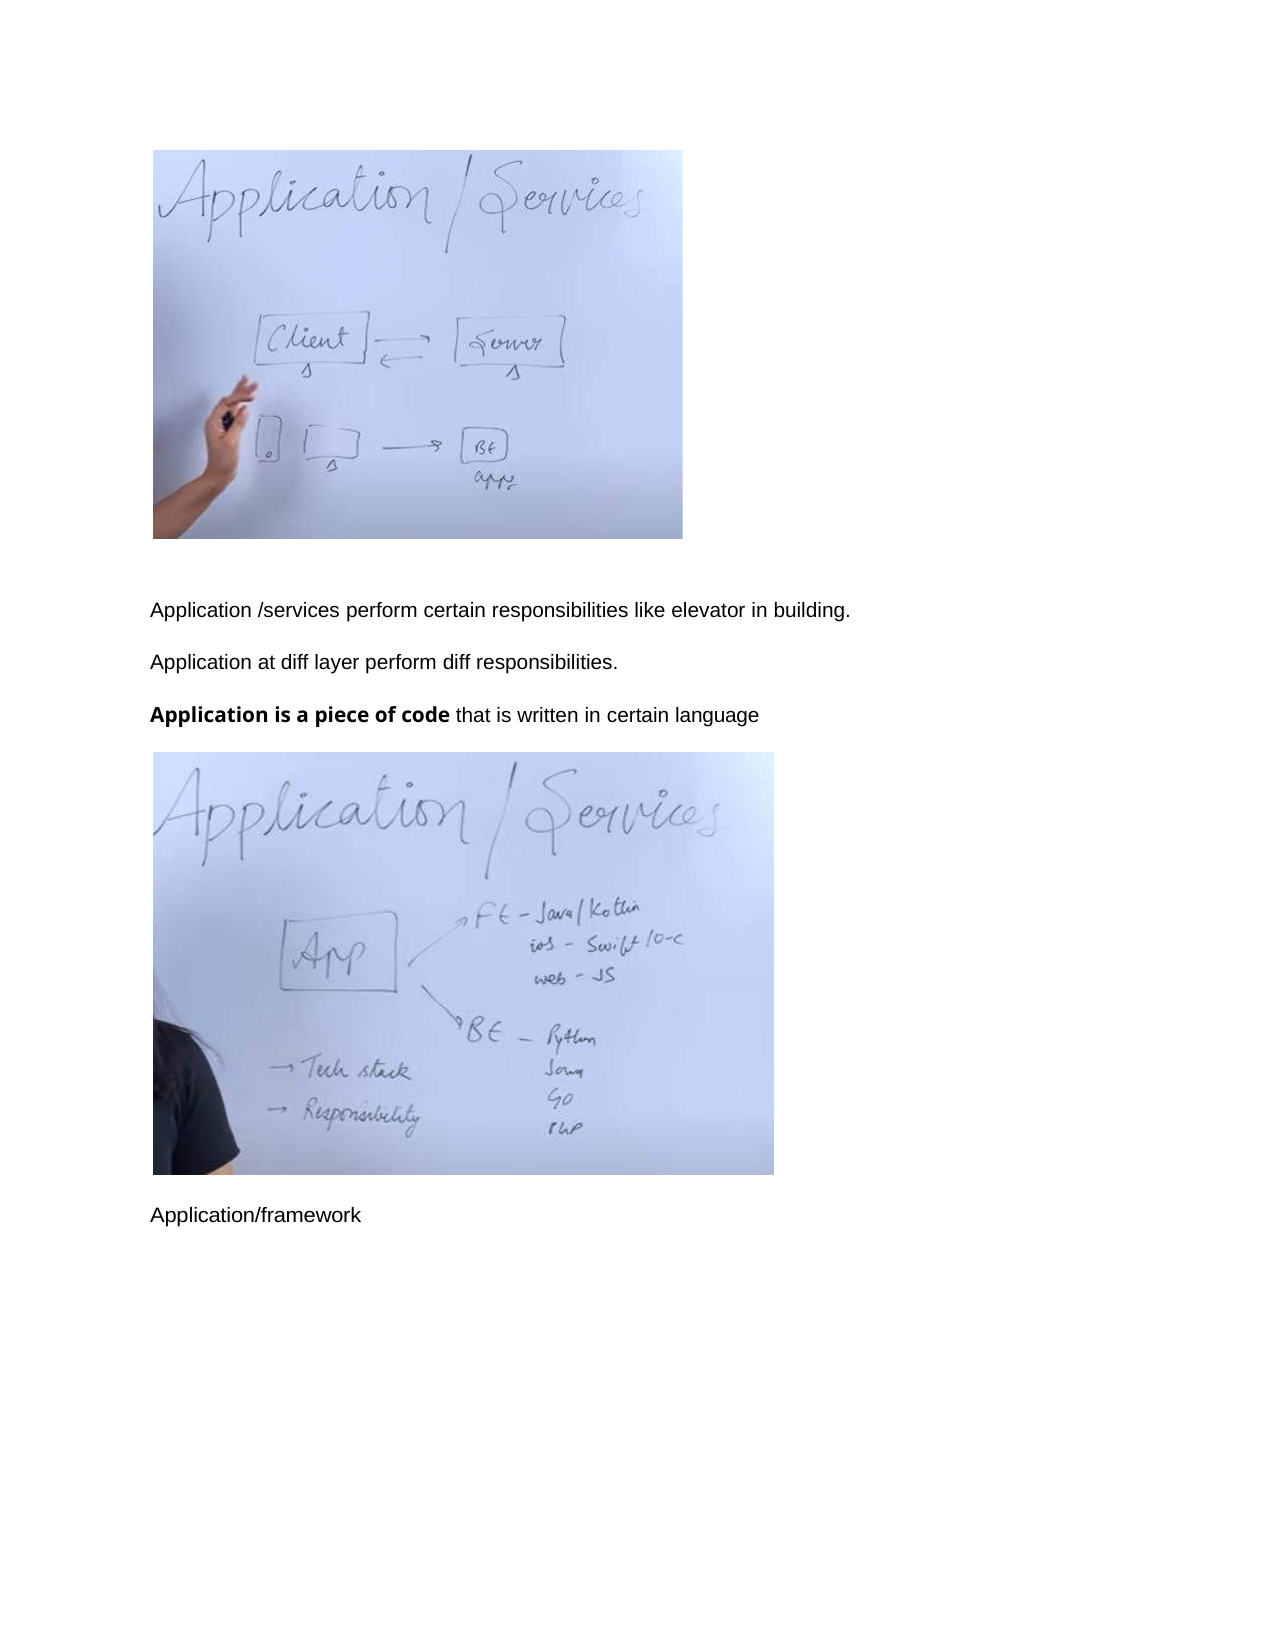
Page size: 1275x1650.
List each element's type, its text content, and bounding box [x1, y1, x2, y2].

text Application/framework [150, 1203, 1139, 1227]
text Application is a piece of code that is written in certain language [150, 703, 1139, 727]
picture [153, 150, 683, 539]
picture [153, 752, 774, 1175]
text Application /services perform certain responsibilities like elevator in building. Application at diff layer perform diff responsibilities. [150, 597, 876, 674]
